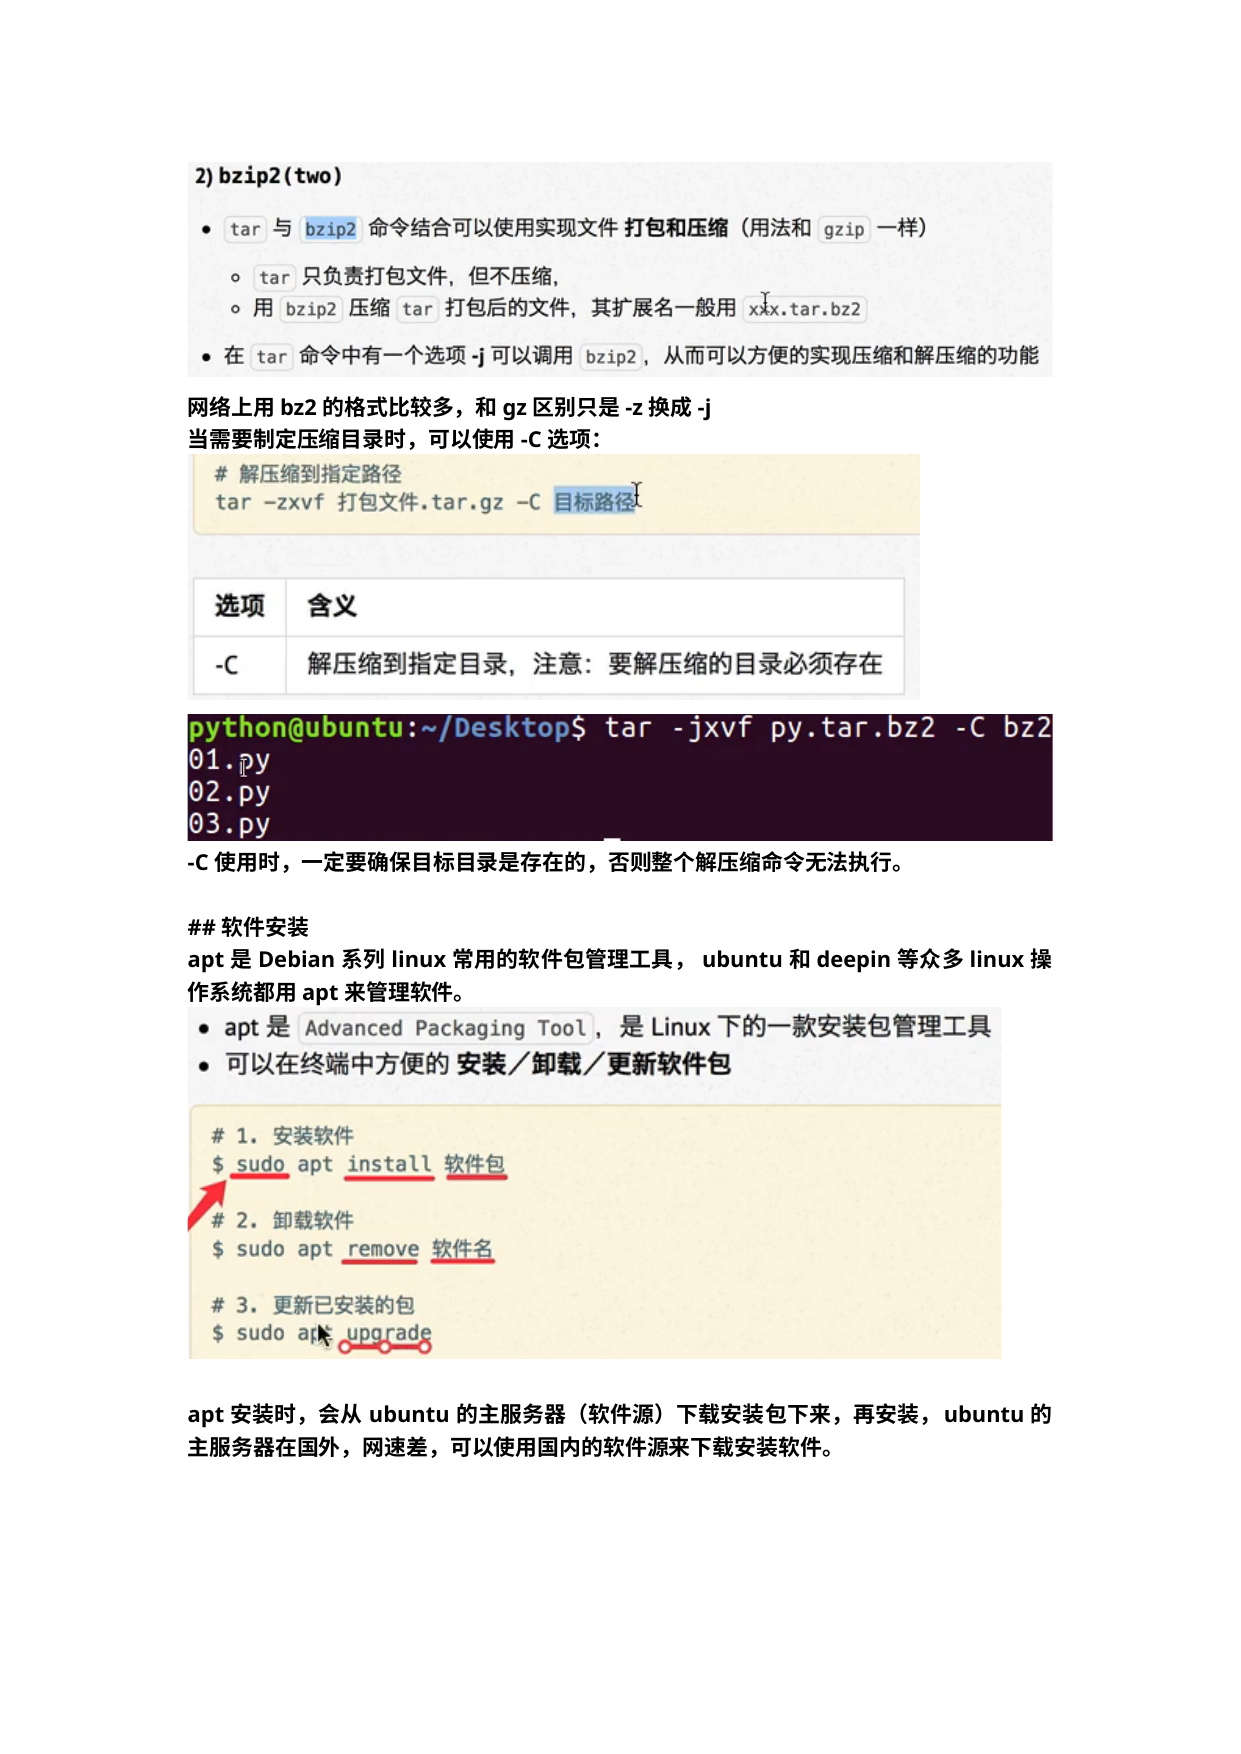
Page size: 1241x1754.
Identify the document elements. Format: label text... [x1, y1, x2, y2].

picture [187, 714, 1053, 841]
picture [187, 1007, 1002, 1359]
picture [187, 162, 1053, 377]
text apt 是 Debian 系列 linux 常用的软件包管理工具， ubuntu 和 deepin 等众多 linux 操作系统都用 apt 来管理软件。 [187, 942, 1053, 1007]
text apt 安装时，会从 ubuntu 的主服务器（软件源）下载安装包下来，再安装，ubuntu 的主服务器在国外，网速差，可以使用国内的软件源来下载安装软件。 [187, 1397, 1053, 1462]
text ## 软件安装 [187, 909, 1053, 942]
text 当需要制定压缩目录时，可以使用 -C 选项： [187, 422, 1053, 454]
picture [187, 454, 921, 700]
text 网络上用 bz2 的格式比较多，和 gz 区别只是 -z 换成 -j [187, 389, 1053, 422]
text -C 使用时，一定要确保目标目录是存在的，否则整个解压缩命令无法执行。 [187, 844, 1053, 877]
